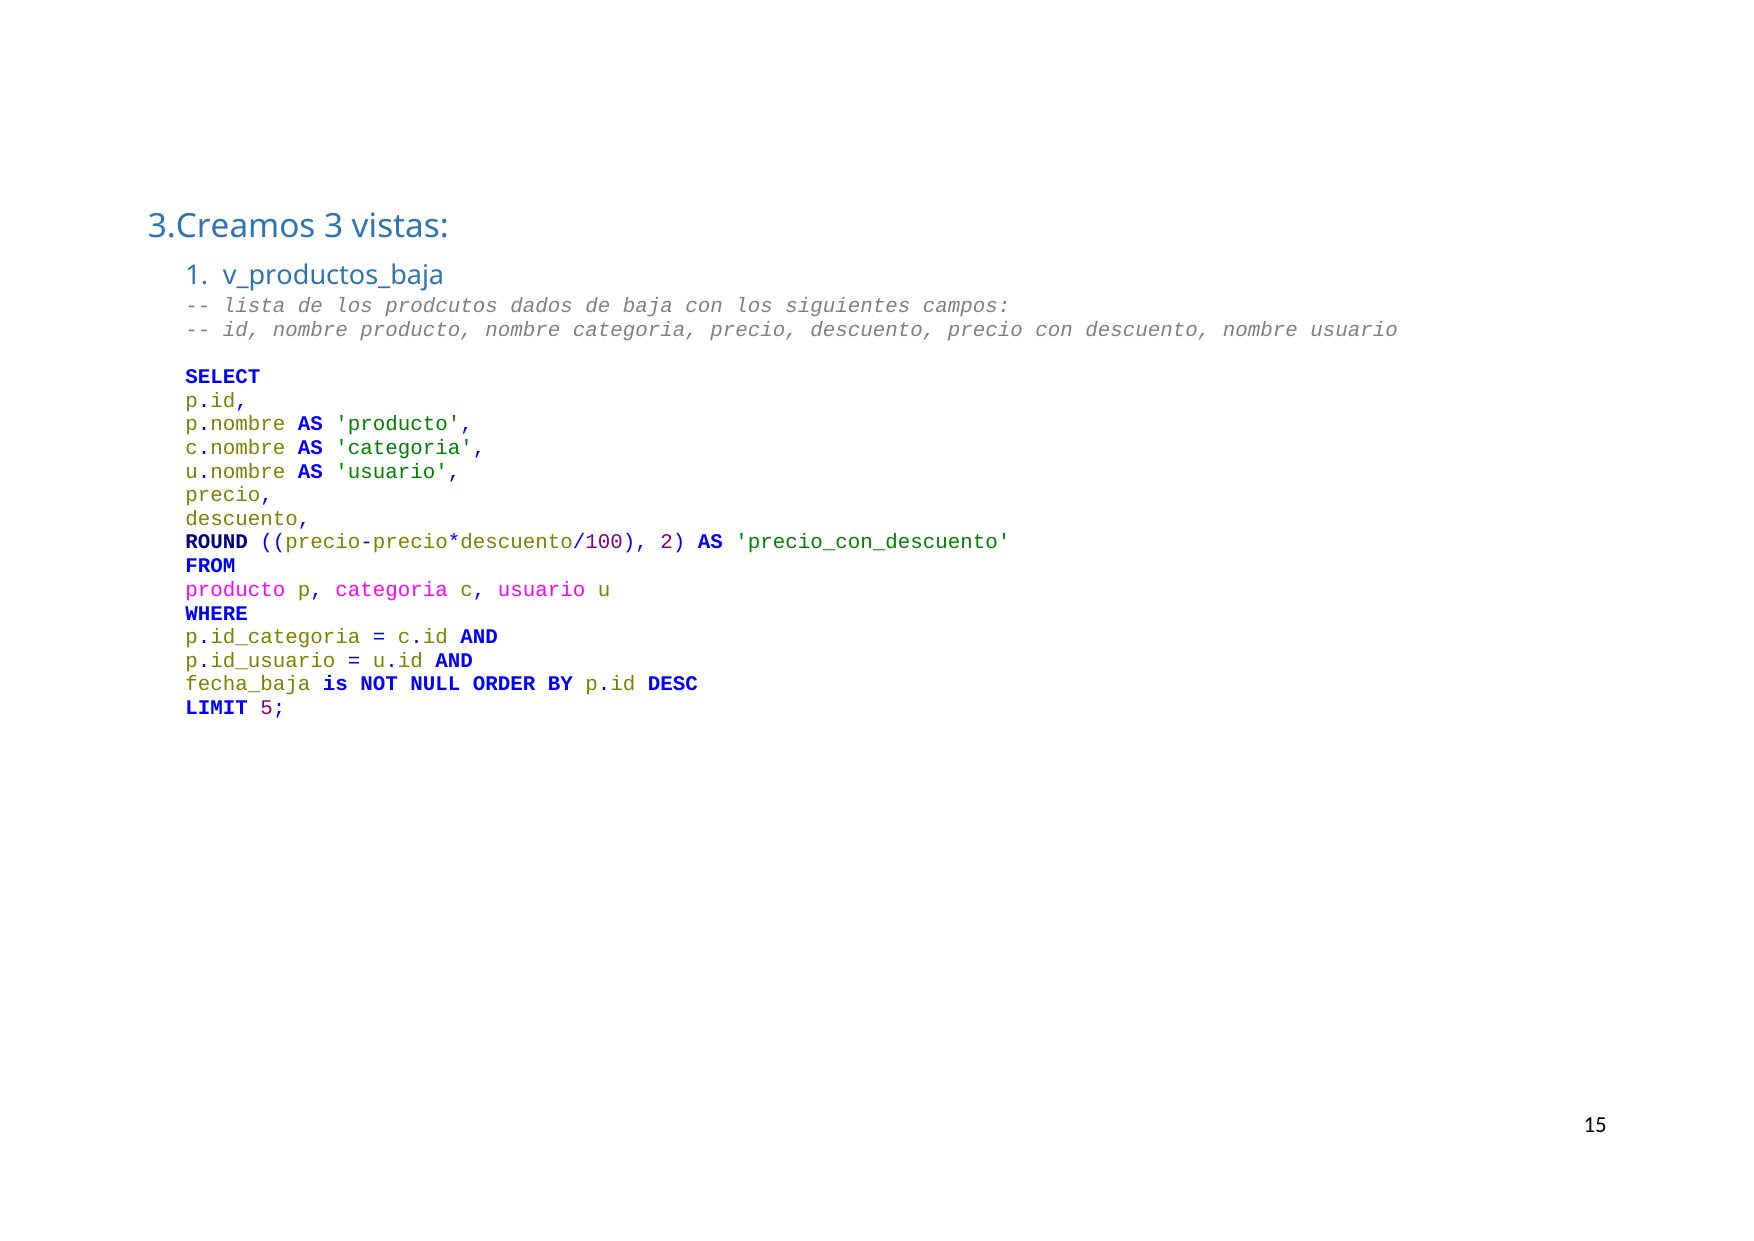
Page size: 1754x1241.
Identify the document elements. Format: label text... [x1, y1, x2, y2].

text FROM [185, 555, 1606, 579]
text fecha_baja is NOT NULL ORDER BY p.id DESC [185, 673, 1606, 697]
text descuento, [185, 508, 1606, 532]
text u.nombre AS 'usuario', [185, 461, 1606, 484]
text WHERE [185, 602, 1606, 626]
text -- lista de los prodcutos dados de baja con los siguientes campos: [185, 295, 1606, 319]
text p.id_categoria = c.id AND [185, 626, 1606, 650]
subtitle 3.Creamos 3 vistas: [148, 202, 1606, 248]
text p.id_usuario = u.id AND [185, 650, 1606, 673]
text LIMIT 5; [185, 697, 1606, 721]
text precio, [185, 484, 1606, 508]
text p.id, [185, 390, 1606, 413]
text c.nombre AS 'categoria', [185, 437, 1606, 461]
text ROUND ((precio-precio*descuento/100), 2) AS 'precio_con_descuento' [185, 532, 1606, 555]
text SELECT [185, 366, 1606, 390]
text producto p, categoria c, usuario u [185, 579, 1606, 602]
text -- id, nombre producto, nombre categoria, precio, descuento, precio con descuento, nombre usuario [185, 319, 1606, 342]
text p.nombre AS 'producto', [185, 413, 1606, 437]
subtitle v_productos_baja [185, 255, 1606, 292]
